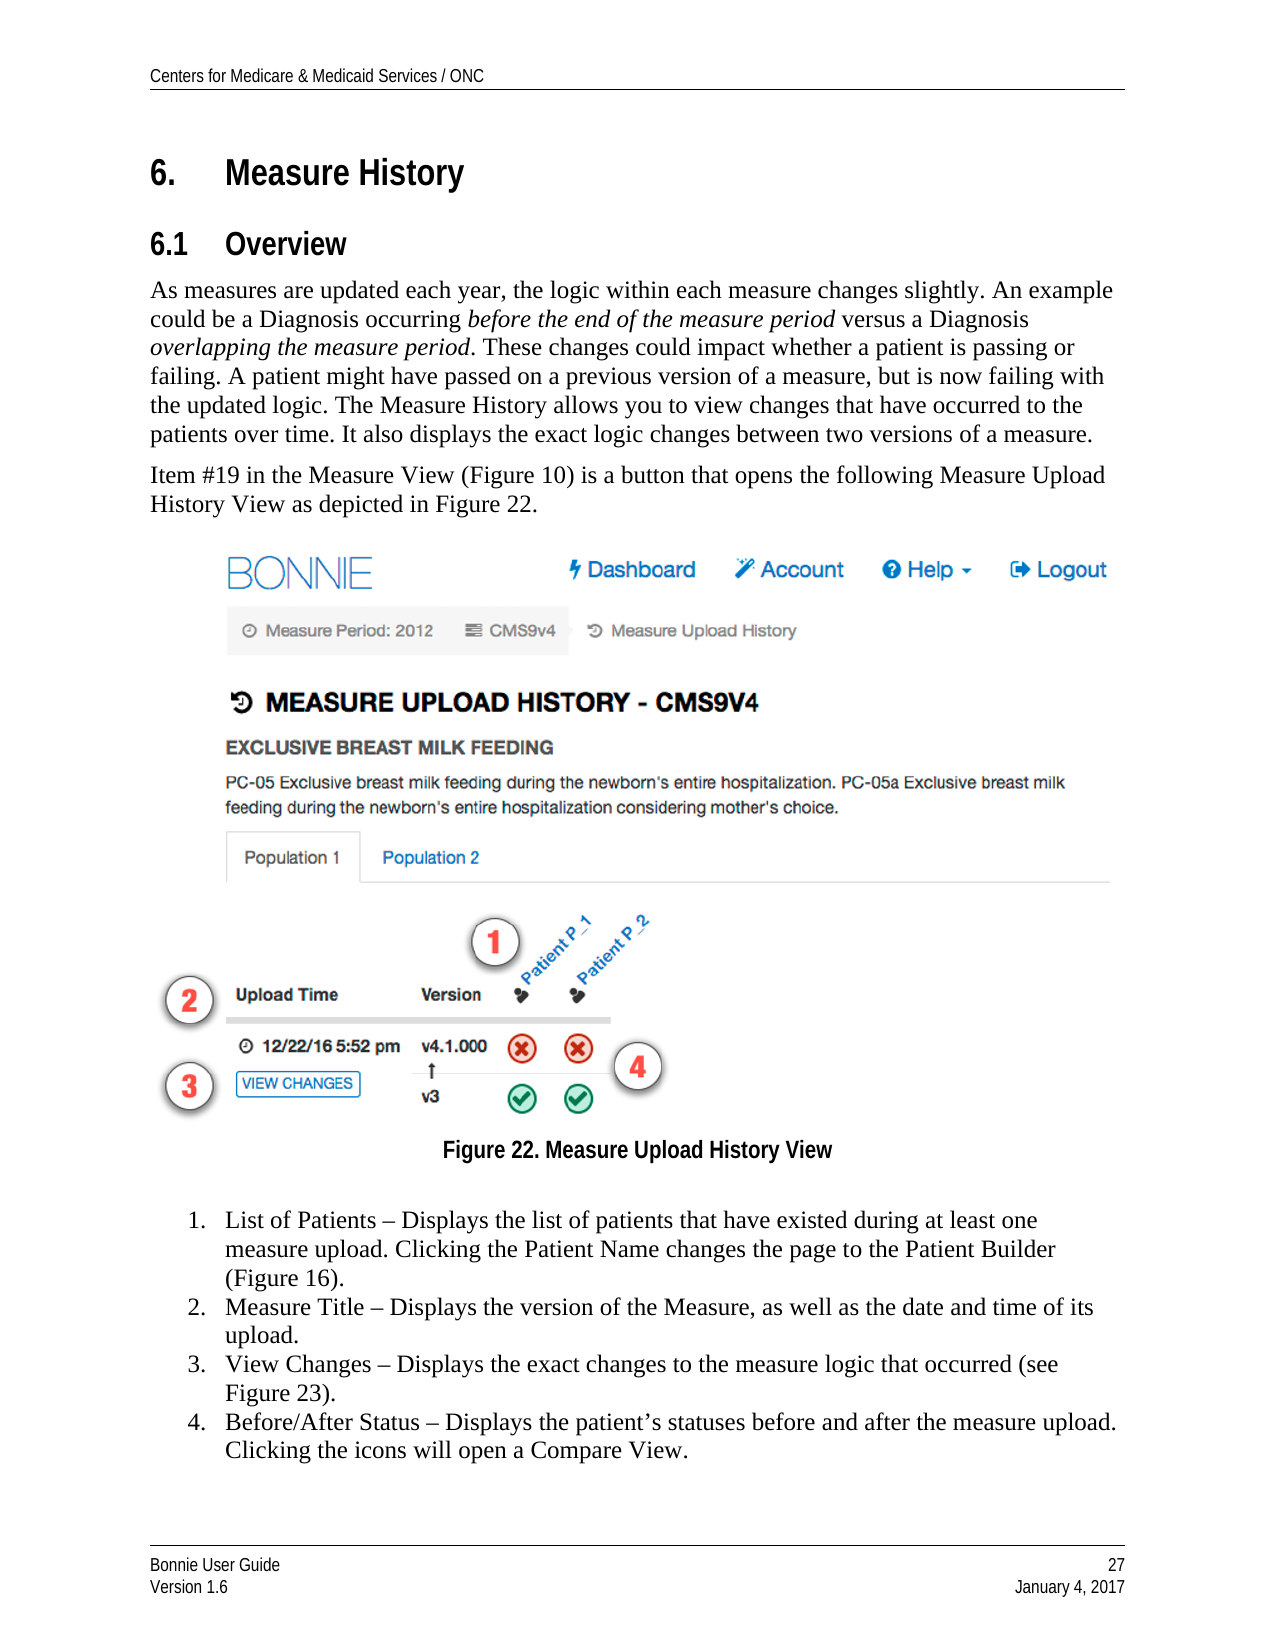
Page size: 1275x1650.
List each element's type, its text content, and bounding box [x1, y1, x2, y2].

list View Changes – Displays the exact changes to the measure logic that occurred (see Figure 23). [187, 1349, 1125, 1407]
subtitle Overview [150, 224, 1125, 262]
list Before/After Status – Displays the patient’s statuses before and after the measure upload. Clicking the icons will open a Compare View. [187, 1407, 1125, 1464]
list Measure Title – Displays the version of the Measure, as well as the date and time of its upload. [187, 1292, 1125, 1349]
subtitle Measure History [150, 150, 1125, 193]
text Item #19 in the Measure View (Figure 10) is a button that opens the following Measure Upload History View as depicted in Figure 22. [150, 460, 1125, 517]
text Figure 22. Measure Upload History View [150, 1135, 1125, 1164]
text As measures are updated each year, the logic within each measure changes slightly. An example could be a Diagnosis occurring before the end of the measure period versus a Diagnosis overlapping the measure period. These changes could impact whether a patient is passing or failing. A patient might have passed on a previous version of a measure, but is now failing with the updated logic. The Measure History allows you to view changes that have occurred to the patients over time. It also displays the exact logic changes between two versions of a measure. [150, 275, 1125, 447]
list List of Patients – Displays the list of patients that have existed during at least one measure upload. Clicking the Patient Name changes the page to the Patient Builder (Figure 16). [187, 1205, 1125, 1292]
picture [150, 530, 1125, 1123]
